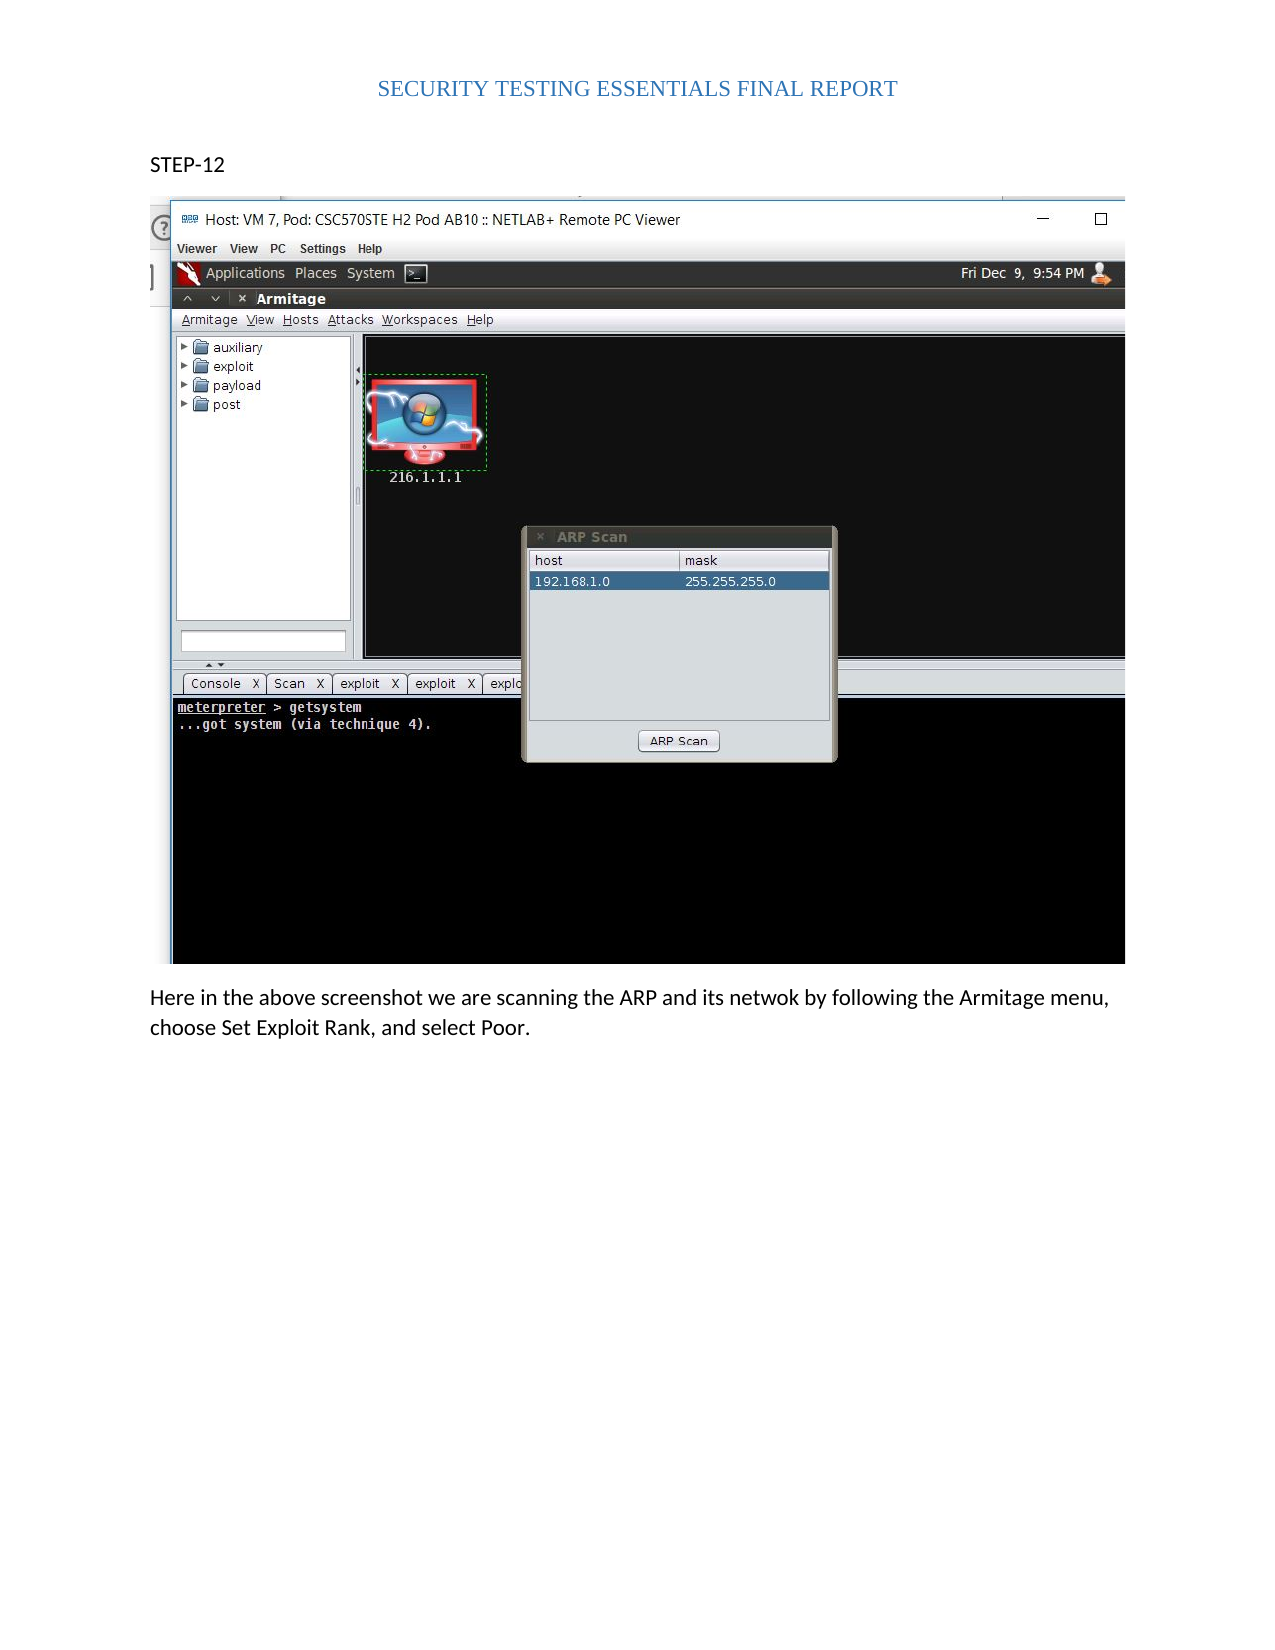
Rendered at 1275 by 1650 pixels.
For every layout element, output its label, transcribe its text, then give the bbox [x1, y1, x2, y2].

picture [150, 196, 1125, 964]
text STEP-12 [150, 150, 1125, 178]
text Here in the above screenshot we are scanning the ARP and its netwok by following the Armitage menu, choose Set Exploit Rank, and select Poor. [150, 983, 1125, 1041]
